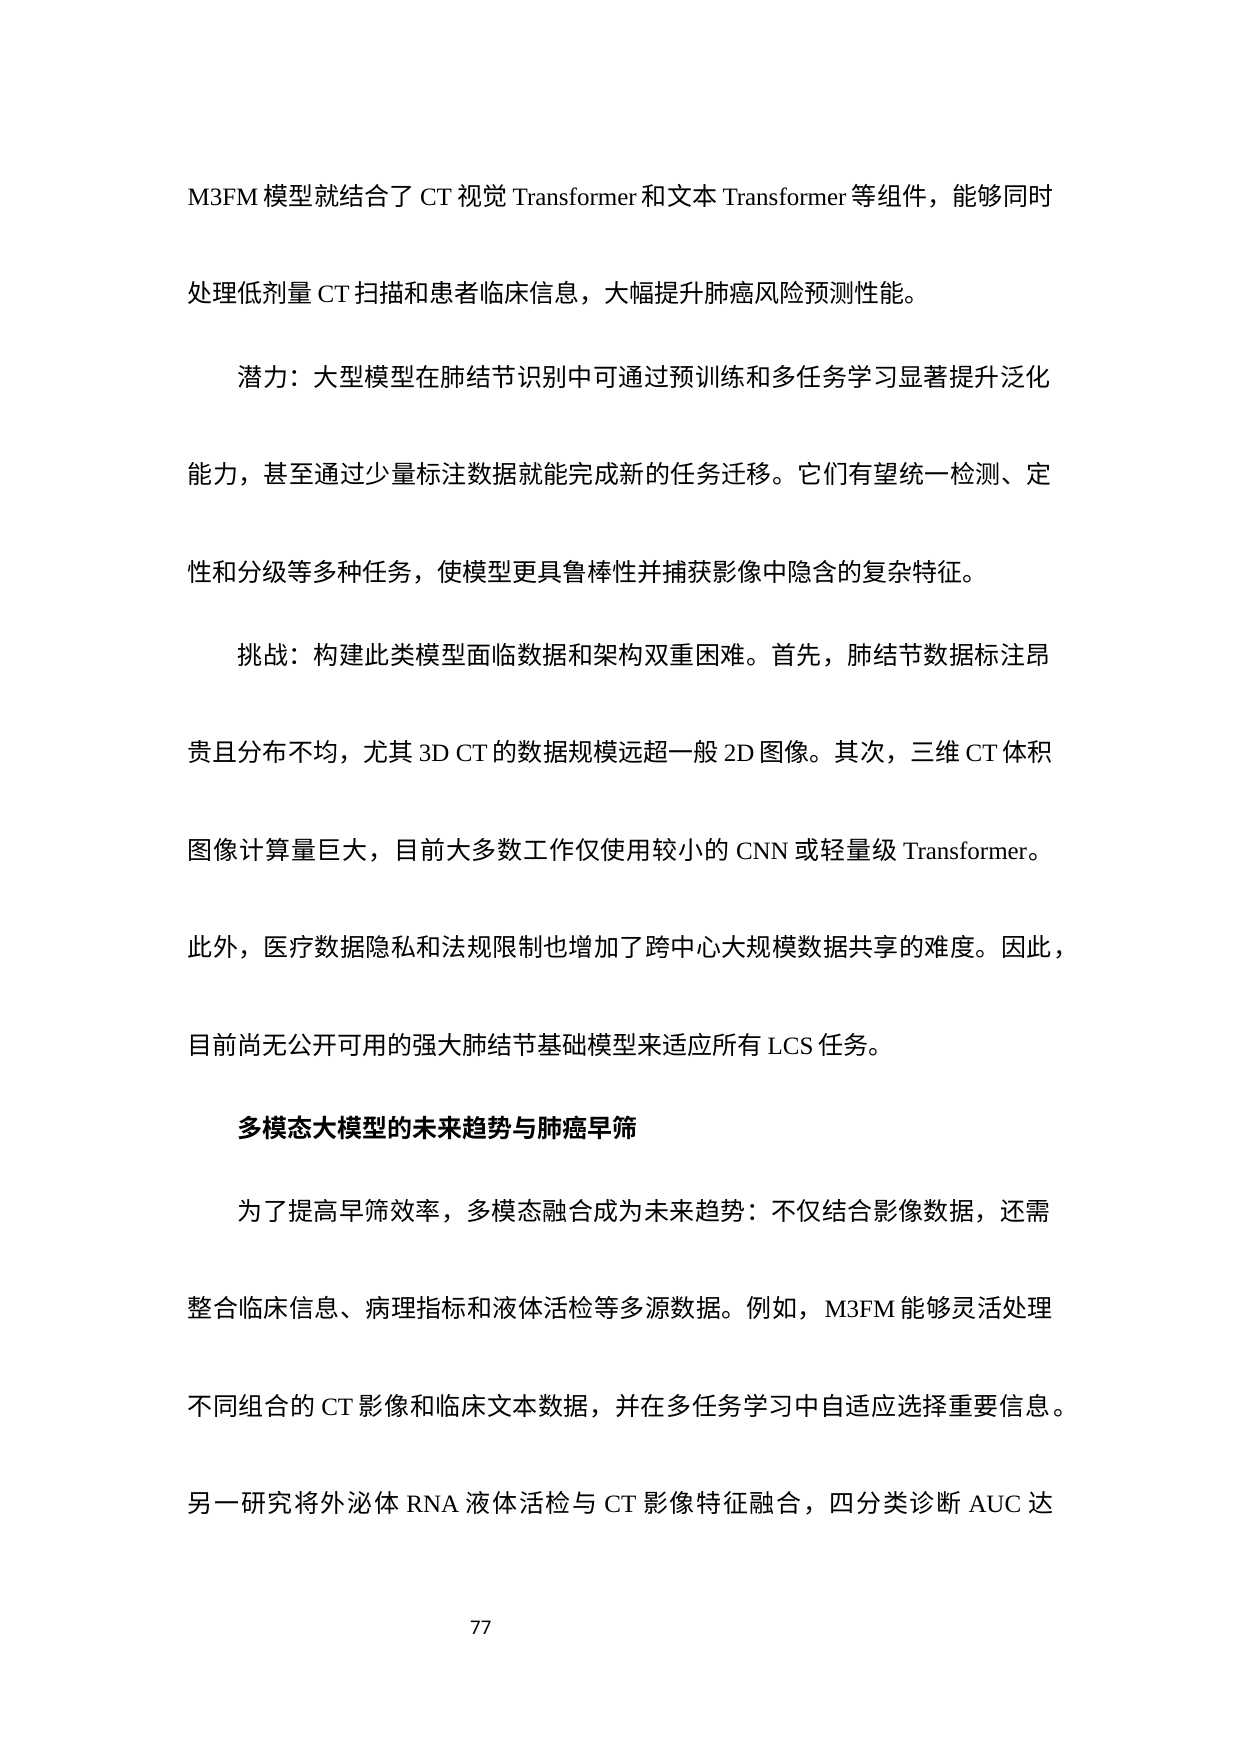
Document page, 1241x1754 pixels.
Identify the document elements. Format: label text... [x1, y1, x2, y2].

text 潜力：大型模型在肺结节识别中可通过预训练和多任务学习显著提升泛化能力，甚至通过少量标注数据就能完成新的任务迁移。它们有望统一检测、定性和分级等多种任务，使模型更具鲁棒性并捕获影像中隐含的复杂特征。 [187, 343, 1053, 603]
text 挑战：构建此类模型面临数据和架构双重困难。首先，肺结节数据标注昂贵且分布不均，尤其3D CT的数据规模远超一般2D图像。其次，三维CT体积图像计算量巨大，目前大多数工作仅使用较小的CNN或轻量级Transformer。此外，医疗数据隐私和法规限制也增加了跨中心大规模数据共享的难度。因此，目前尚无公开可用的强大肺结节基础模型来适应所有LCS任务。 [187, 621, 1053, 1076]
text 多模态大模型的未来趋势与肺癌早筛 [187, 1094, 1053, 1159]
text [187, 1177, 1053, 1534]
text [187, 162, 1053, 324]
